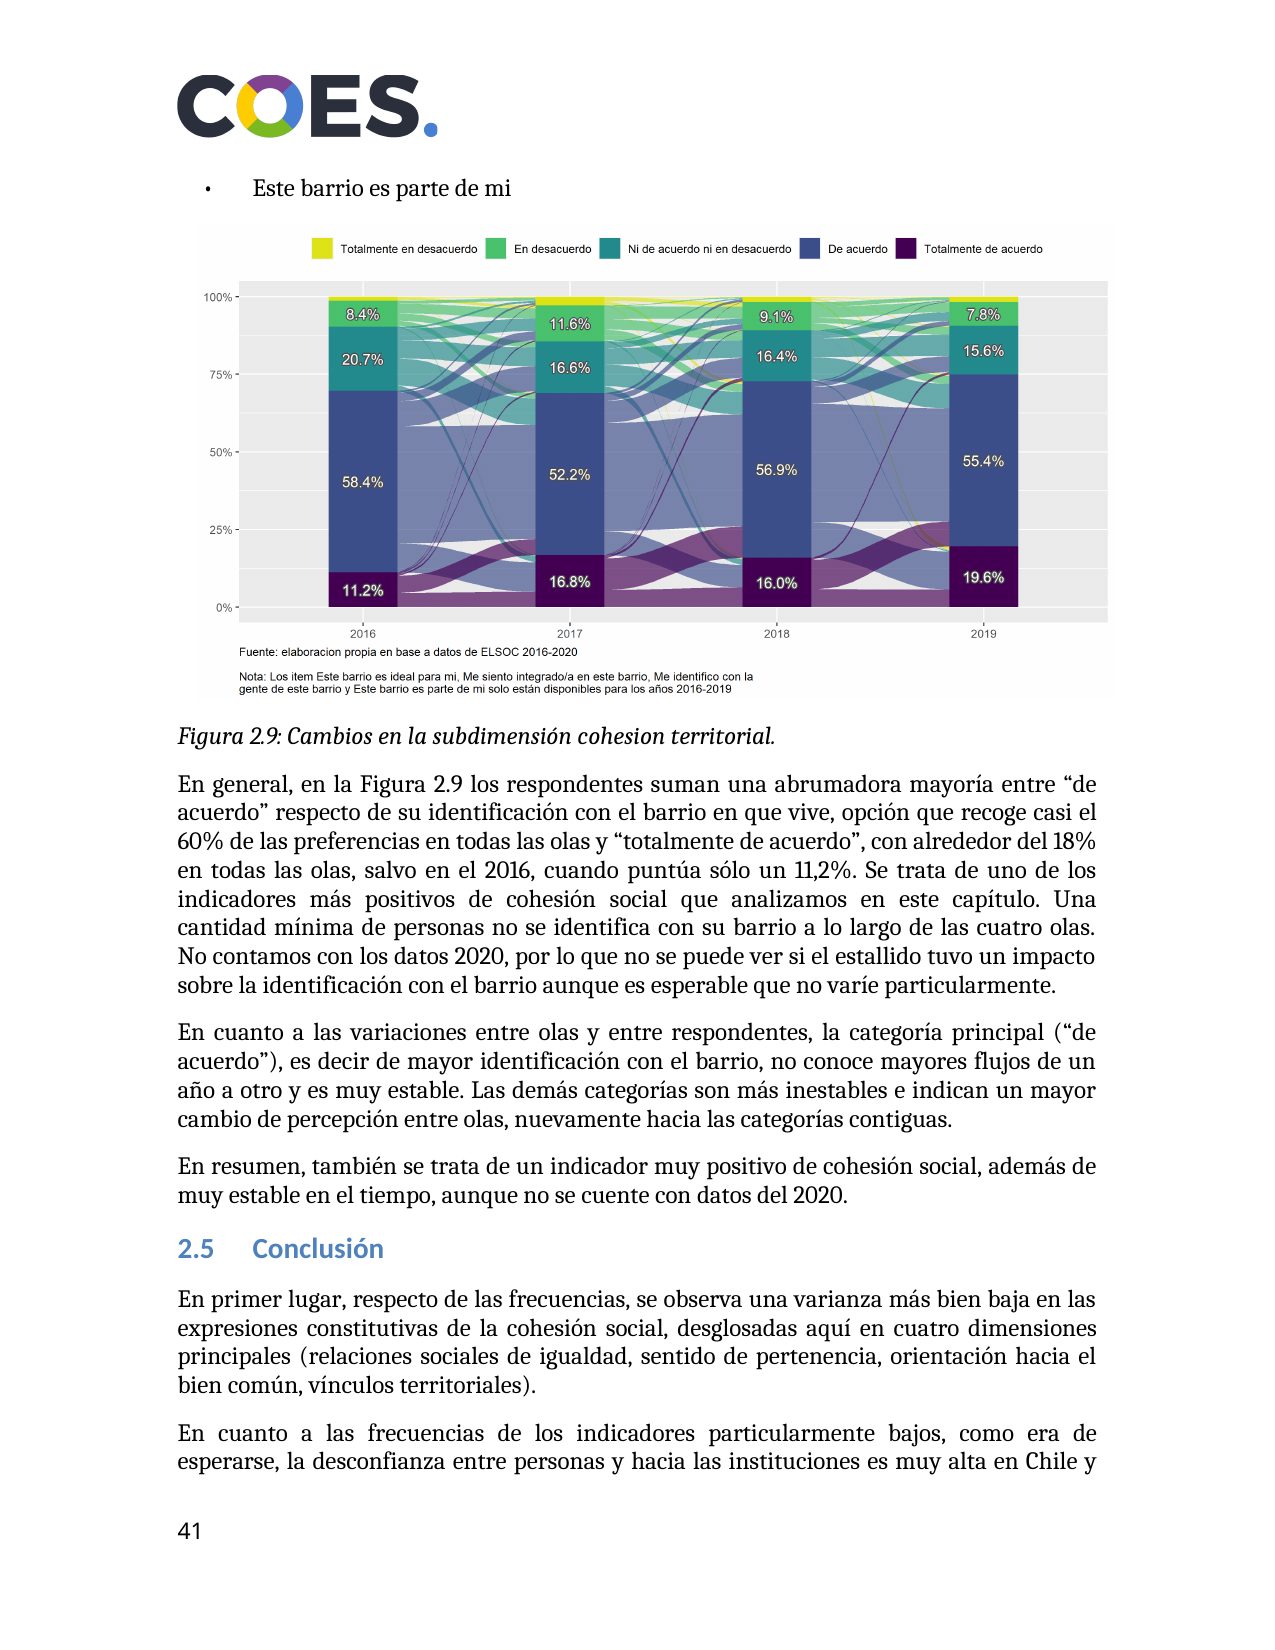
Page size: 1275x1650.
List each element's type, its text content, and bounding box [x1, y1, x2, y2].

list Este barrio es parte de mi [202, 174, 1098, 203]
text En resumen, también se trata de un indicador muy positivo de cohesión social, además de muy estable en el tiempo, aunque no se cuente con datos del 2020. [177, 1152, 1098, 1209]
picture [177, 75, 438, 146]
text En primer lugar, respecto de las frecuencias, se observa una varianza más bien baja en las expresiones constitutivas de la cohesión social, desglosadas aquí en cuatro dimensiones principales (relaciones sociales de igualdad, sentido de pertenencia, orientación hacia el bien común, vínculos territoriales). [177, 1285, 1098, 1400]
text Figura 2.9: Cambios en la subdimensión cohesion territorial. [177, 722, 1098, 751]
picture [196, 223, 1115, 702]
subtitle 2.5 Conclusión [177, 1230, 1098, 1266]
text En cuanto a las variaciones entre olas y entre respondentes, la categoría principal (“de acuerdo”), es decir de mayor identificación con el barrio, no conoce mayores flujos de un año a otro y es muy estable. Las demás categorías son más inestables e indican un mayor cambio de percepción entre olas, nuevamente hacia las categorías contiguas. [177, 1018, 1098, 1133]
text En general, en la Figura 2.9 los respondentes suman una abrumadora mayoría entre “de acuerdo” respecto de su identificación con el barrio en que vive, opción que recoge casi el 60% de las preferencias en todas las olas y “totalmente de acuerdo”, con alrededor del 18% en todas las olas, salvo en el 2016, cuando puntúa sólo un 11,2%. Se trata de uno de los indicadores más positivos de cohesión social que analizamos en este capítulo. Una cantidad mínima de personas no se identifica con su barrio a lo largo de las cuatro olas. No contamos con los datos 2020, por lo que no se puede ver si el estallido tuvo un impacto sobre la identificación con el barrio aunque es esperable que no varíe particularmente. [177, 769, 1098, 999]
